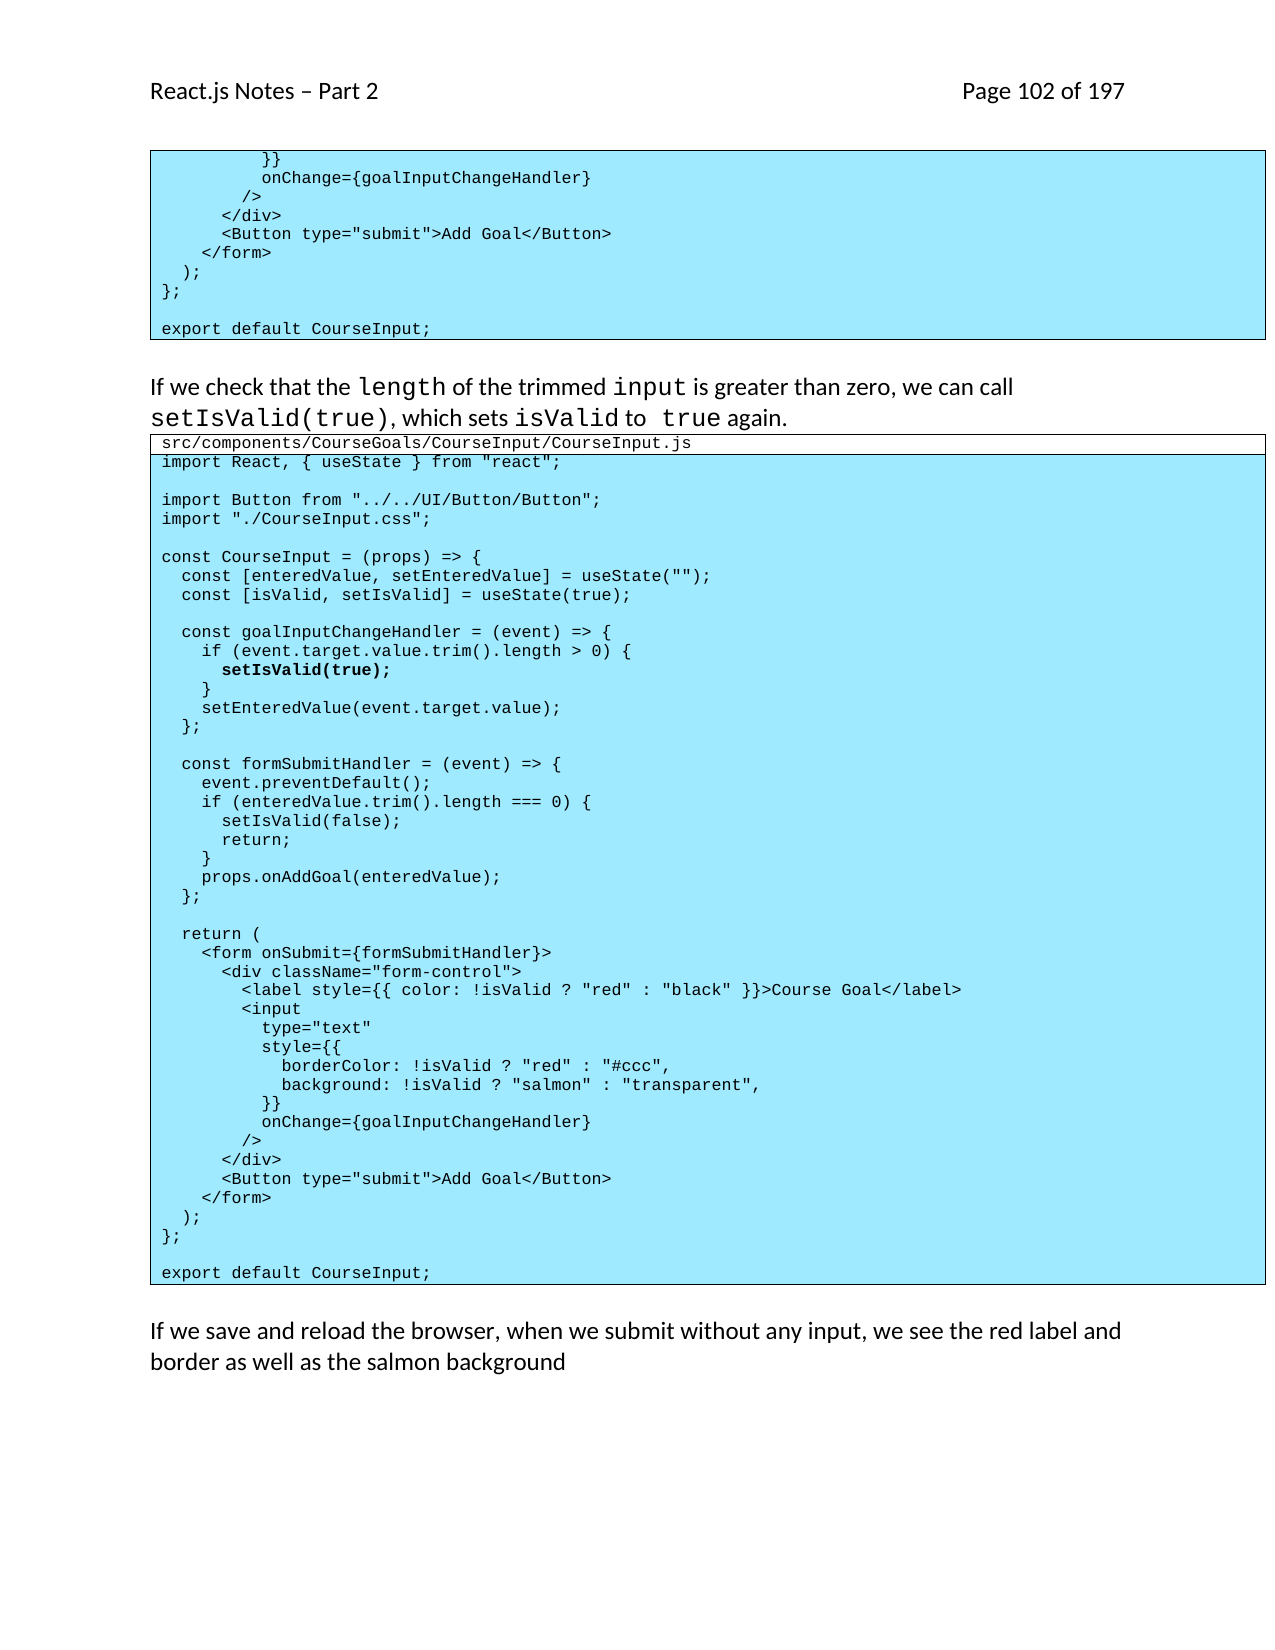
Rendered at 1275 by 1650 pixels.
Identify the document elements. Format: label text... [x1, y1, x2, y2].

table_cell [151, 151, 1265, 339]
table_cell import React, { useState } from "react"; import Button from "../../UI/Button/Button"; import "./CourseInput.css"; const CourseInput = (props) => { const [enteredValue, setEnteredValue] = useState(""); const [isValid, setIsValid] = useState(true); const goalInputChangeHandler = (event) => { if (event.target.value.trim().length > 0) { setIsValid(true); } setEnteredValue(event.target.value); }; const formSubmitHandler = (event) => { event.preventDefault(); if (enteredValue.trim().length === 0) { setIsValid(false); return; } props.onAddGoal(enteredValue); }; return ( <form onSubmit={formSubmitHandler}> <div className="form-control"> <label style={{ color: !isValid ? "red" : "black" }}>Course Goal</label> <input type="text" style={{ borderColor: !isValid ? "red" : "#ccc", background: !isValid ? "salmon" : "transparent", }} onChange={goalInputChangeHandler} /> </div> <Button type="submit">Add Goal</Button> </form> ); }; export default CourseInput; [151, 455, 1265, 1284]
text If we save and reload the browser, when we submit without any input, we see the red label and border as well as the salmon background [150, 1315, 1125, 1376]
table_header src/components/CourseGoals/CourseInput/CourseInput.js [151, 435, 1265, 453]
text If we check that the length of the trimmed input is greater than zero, we can call setIsValid(true), which sets isValid to true again. [150, 371, 1125, 434]
